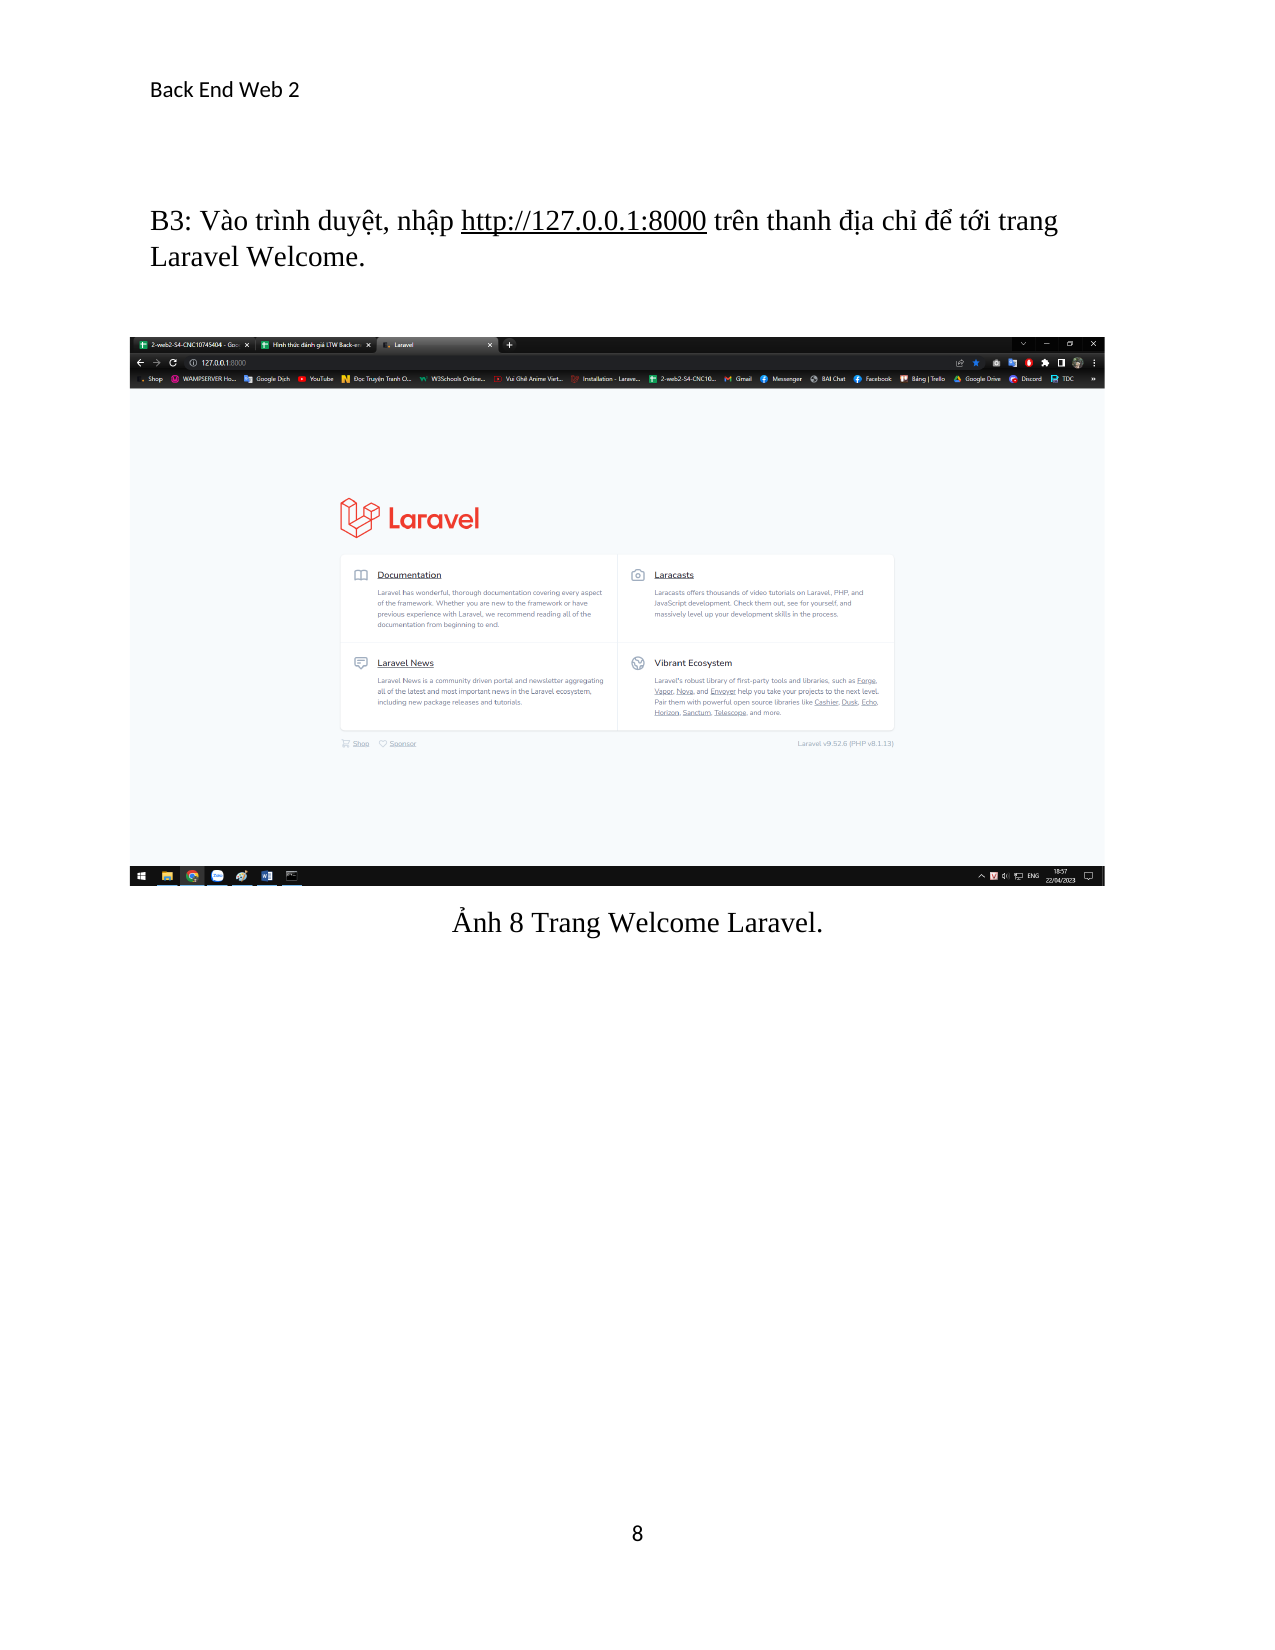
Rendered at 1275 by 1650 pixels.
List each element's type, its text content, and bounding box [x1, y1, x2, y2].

text B3: Vào trình duyệt, nhập http://127.0.0.1:8000 trên thanh địa chỉ để tới trang Laravel Welcome. [150, 203, 1125, 272]
picture [129, 337, 1105, 886]
